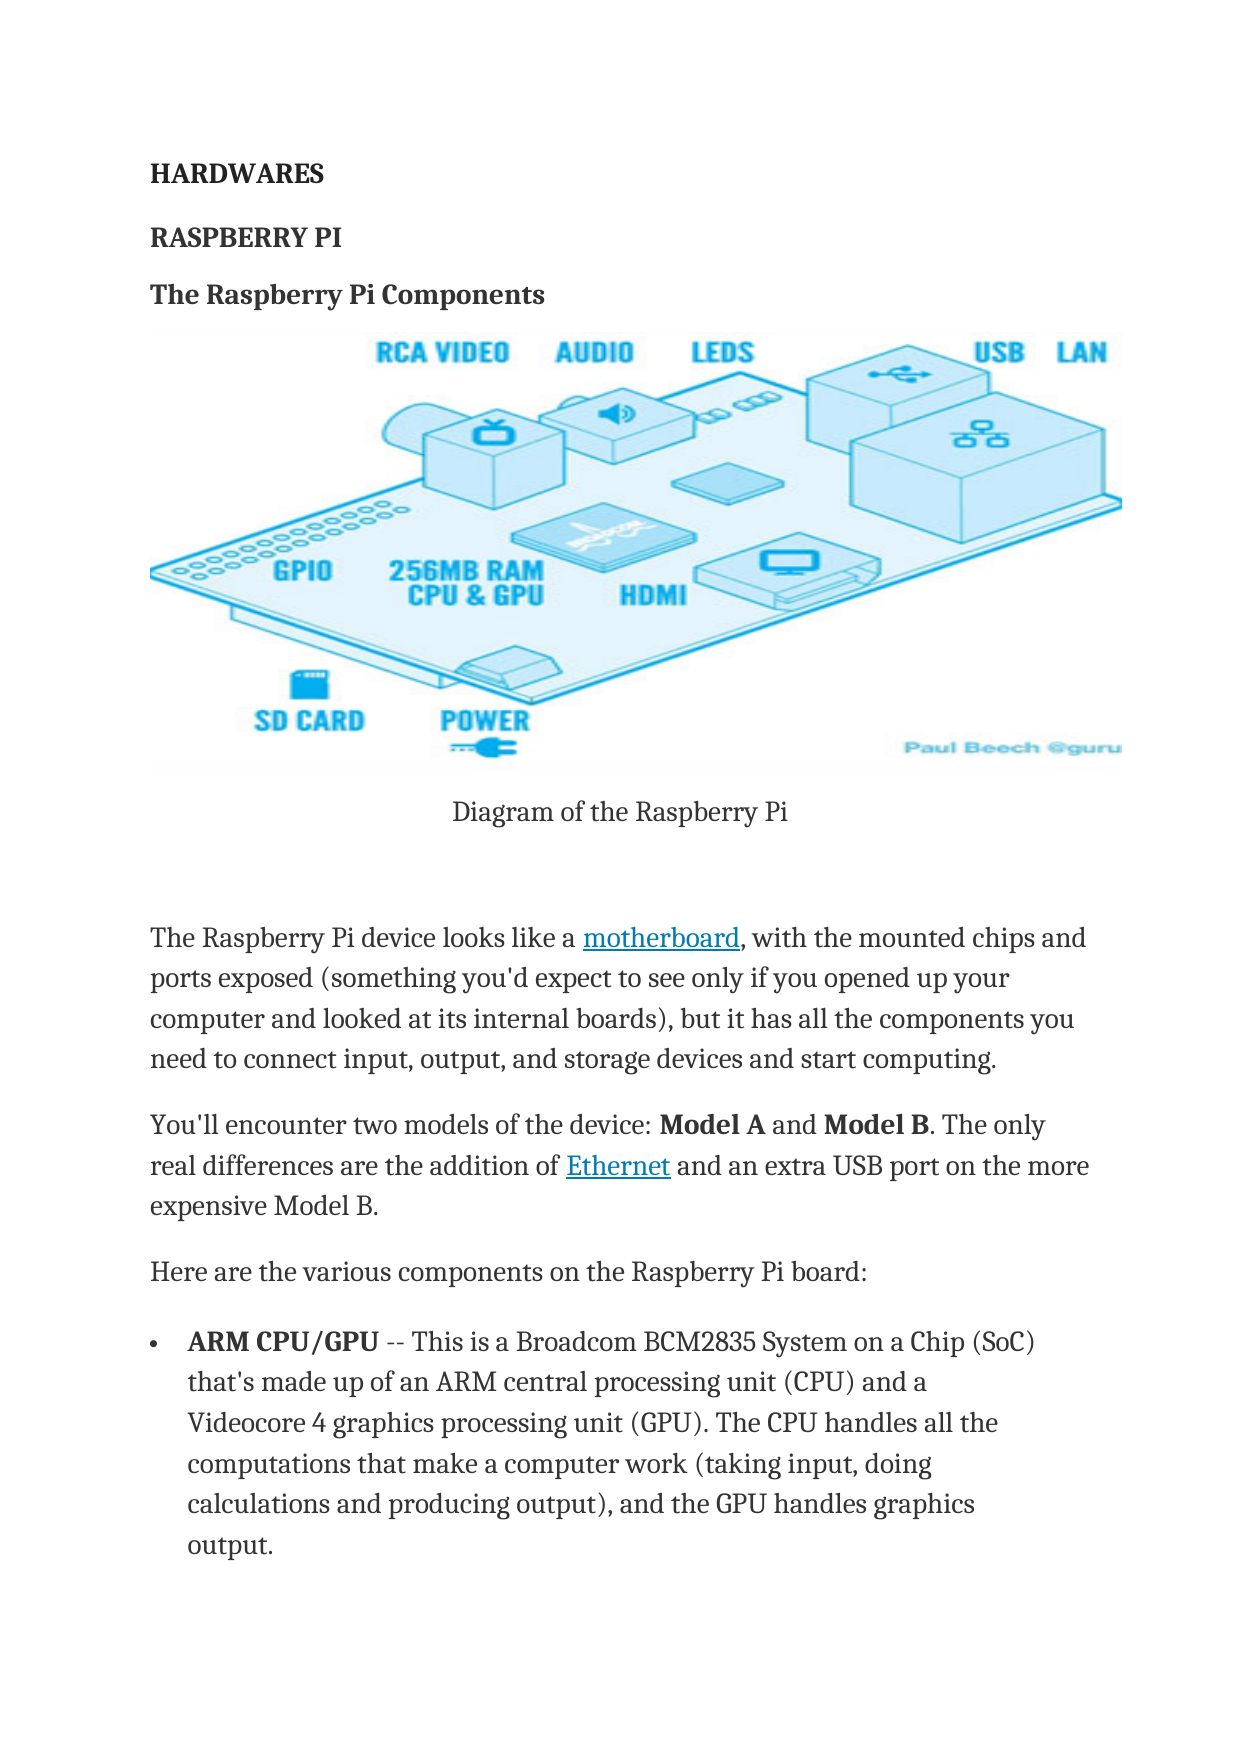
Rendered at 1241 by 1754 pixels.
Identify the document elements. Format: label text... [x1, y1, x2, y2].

list ARM CPU/GPU -- This is a Broadcom BCM2835 System on a Chip (SoC) that's made up of an ARM central processing unit (CPU) and a Videocore 4 graphics processing unit (GPU). The CPU handles all the computations that make a computer work (taking input, doing calculations and producing output), and the GPU handles graphics output. [150, 1318, 1053, 1562]
text RASPBERRY PI [150, 214, 1090, 255]
text Here are the various components on the Raspberry Pi board: [150, 1248, 1090, 1289]
picture [150, 332, 1123, 770]
text HARDWARES [150, 150, 1090, 191]
text The Raspberry Pi device looks like a motherboard, with the mounted chips and ports exposed (something you'd expect to see only if you opened up your computer and looked at its internal boards), but it has all the components you need to connect input, output, and storage devices and start computing. [150, 914, 1090, 1076]
text The Raspberry Pi Components [150, 278, 1090, 312]
text You'll encounter two models of the device: Model A and Model B. The only real differences are the addition of Ethernet and an extra USB port on the more expensive Model B. [150, 1101, 1090, 1223]
text Diagram of the Raspberry Pi [150, 795, 1090, 828]
